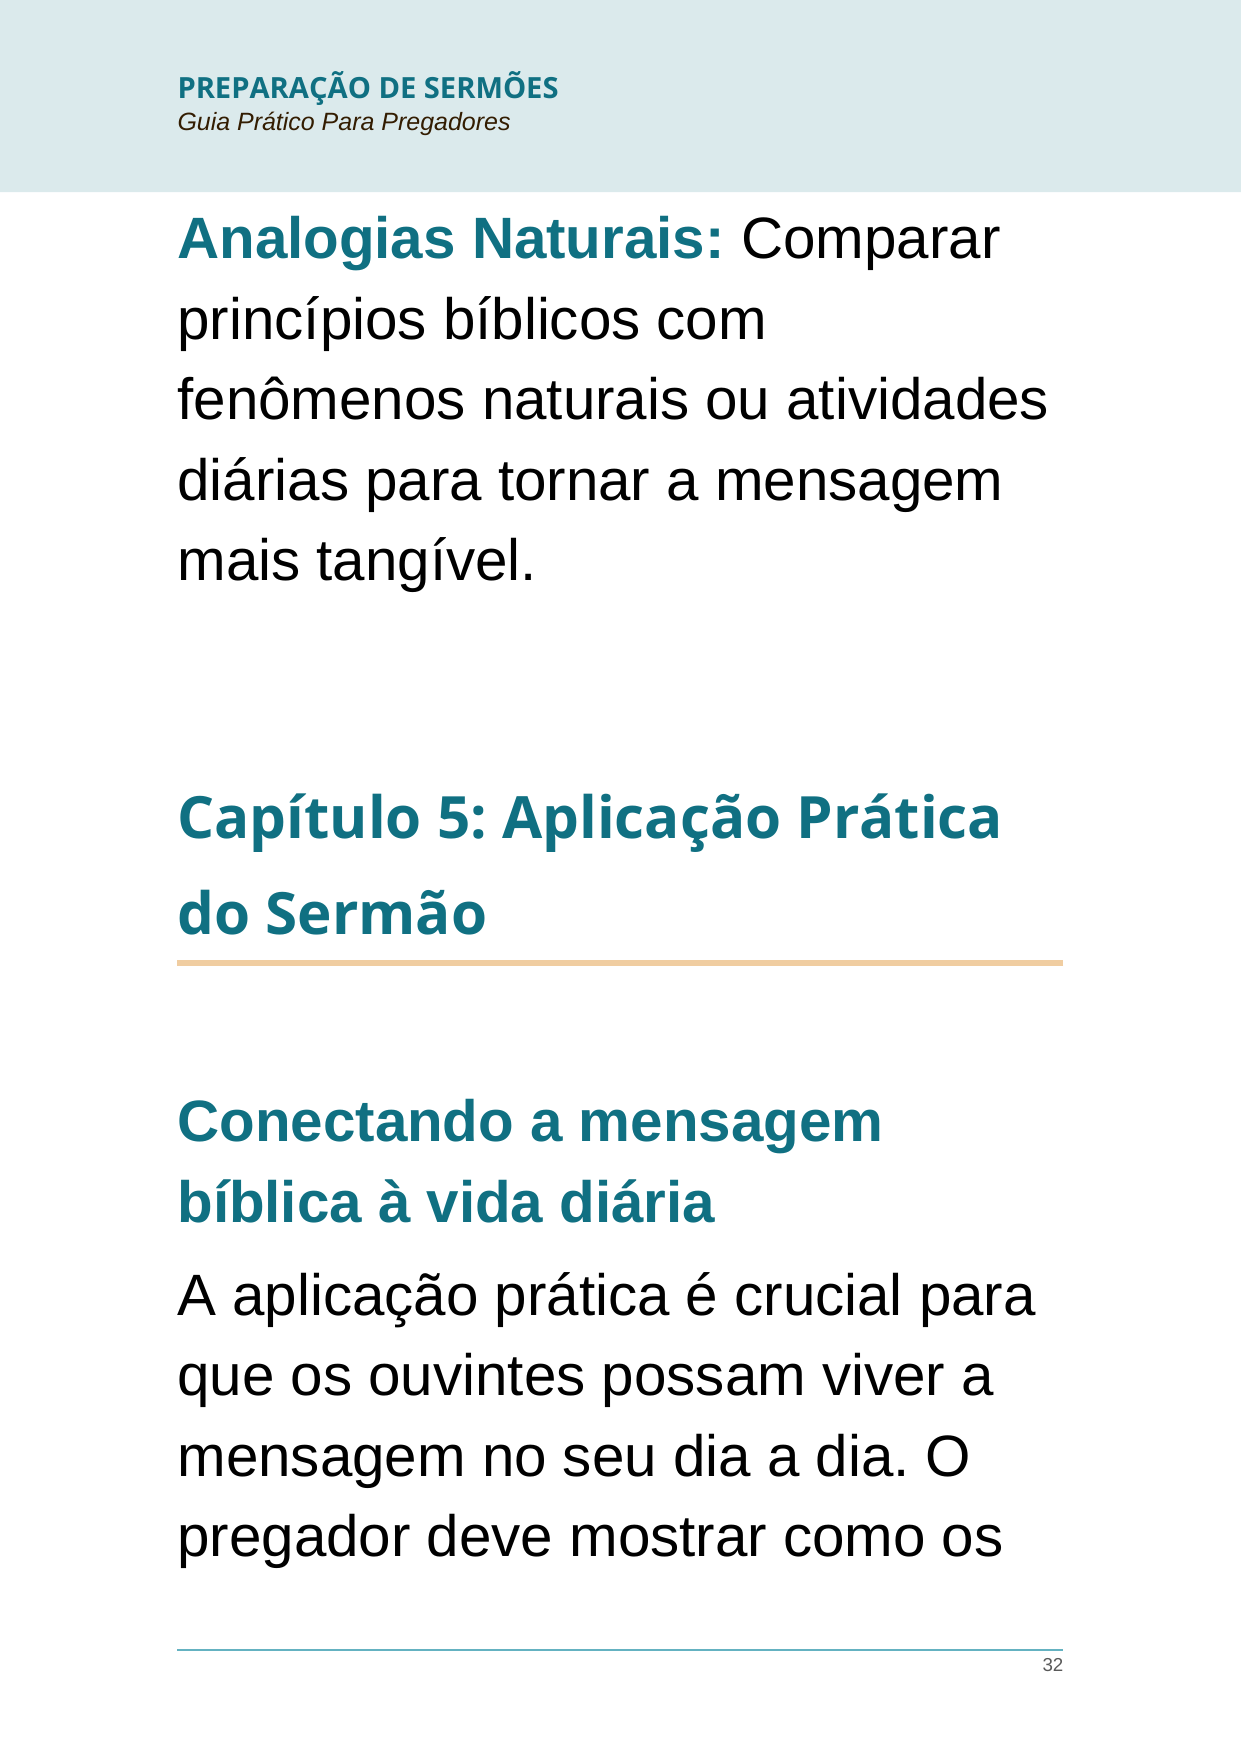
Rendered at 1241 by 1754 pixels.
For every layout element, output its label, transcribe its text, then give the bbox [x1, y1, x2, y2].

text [177, 1261, 1063, 1569]
text Conectando a mensagem bíblica à vida diária [177, 1087, 1063, 1235]
text Analogias Naturais: Comparar princípios bíblicos com fenômenos naturais ou atividades diárias para tornar a mensagem mais tangível. [177, 204, 1063, 593]
subtitle Capítulo 5: Aplicação Prática do Sermão [177, 777, 1063, 960]
